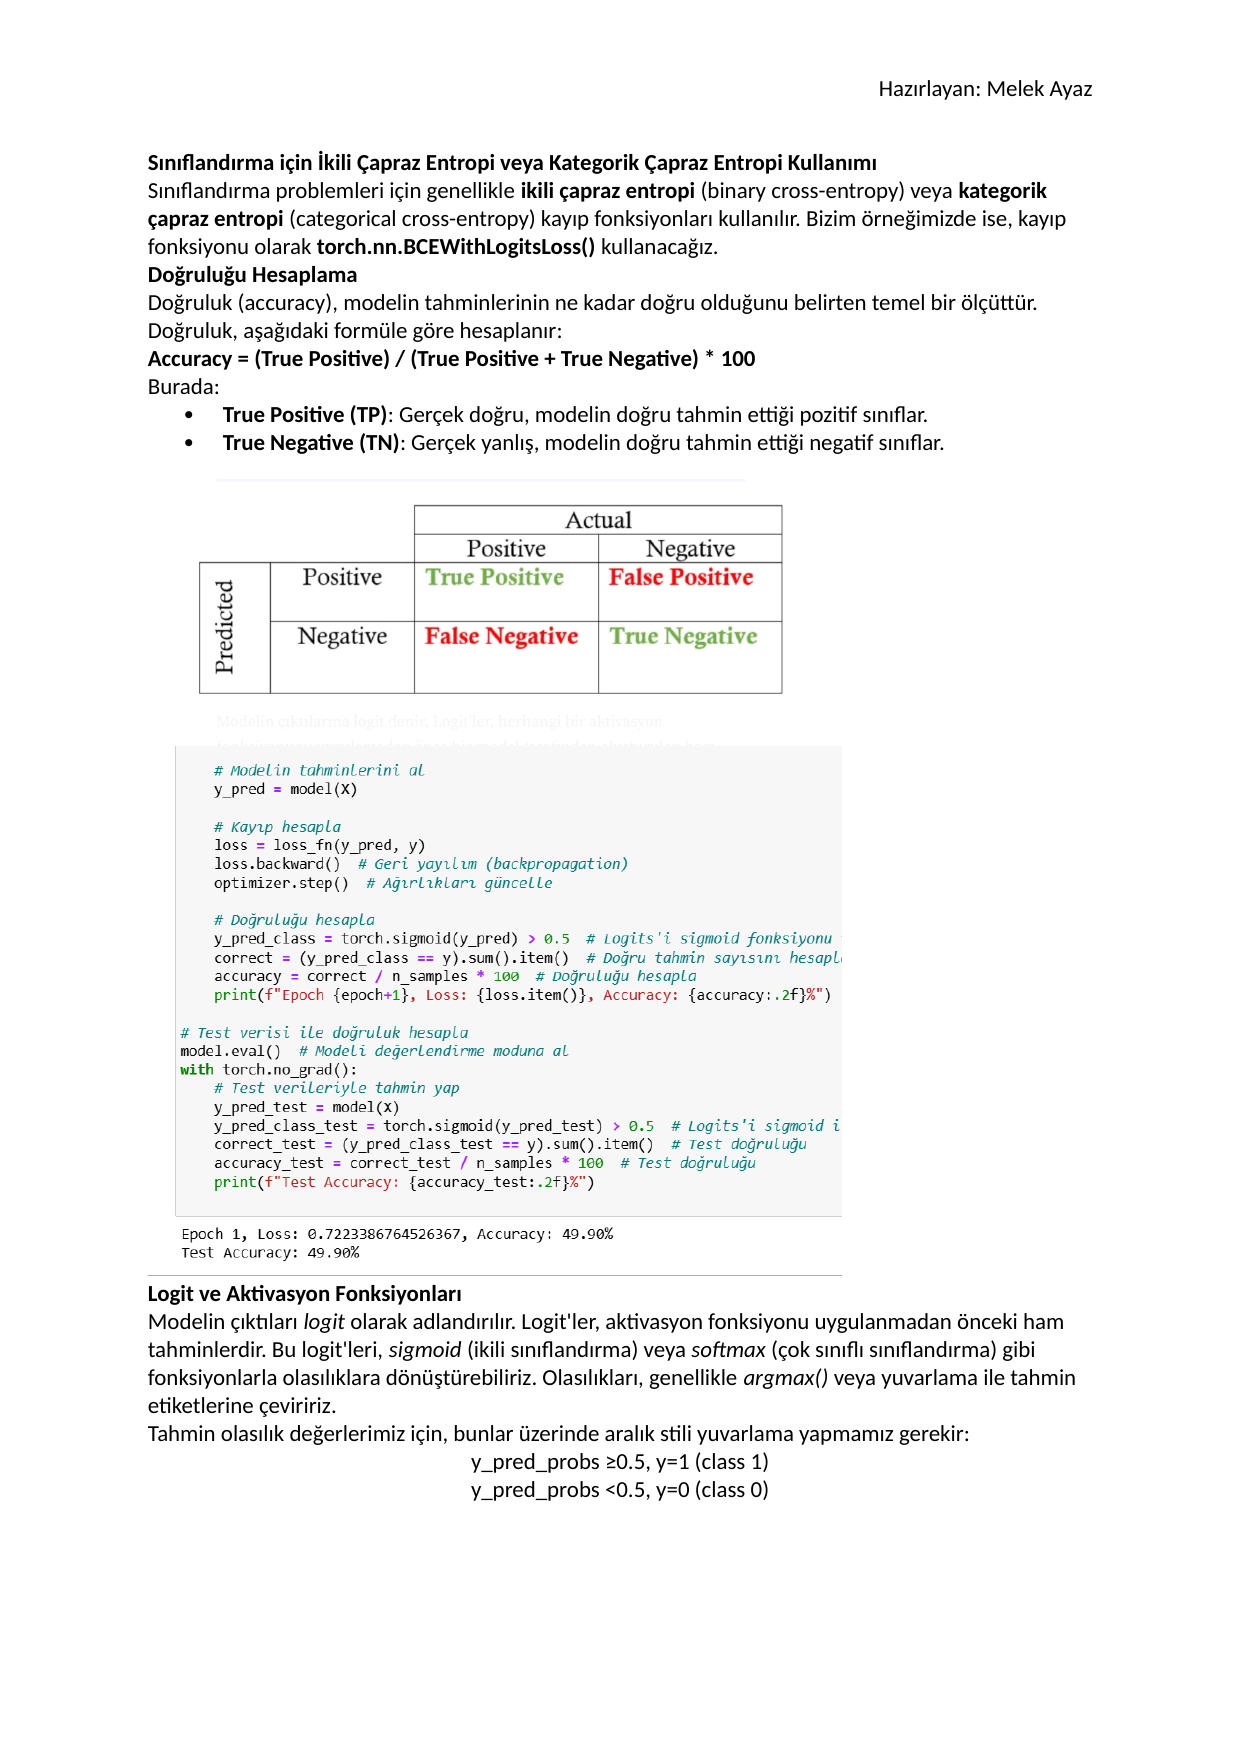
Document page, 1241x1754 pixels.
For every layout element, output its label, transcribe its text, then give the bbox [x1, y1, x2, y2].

text Sınıflandırma problemleri için genellikle ikili çapraz entropi (binary cross-entropy) veya kategorik çapraz entropi (categorical cross-entropy) kayıp fonksiyonları kullanılır. Bizim örneğimizde ise, kayıp fonksiyonu olarak torch.nn.BCEWithLogitsLoss() kullanacağız. [148, 176, 1092, 260]
text Tahmin olasılık değerlerimiz için, bunlar üzerinde aralık stili yuvarlama yapmamız gerekir: [148, 1419, 1092, 1447]
text Logit ve Aktivasyon Fonksiyonları Modelin çıktıları logit olarak adlandırılır. Logit'ler, aktivasyon fonksiyonu uygulanmadan önceki ham tahminlerdir. Bu logit'leri, sigmoid (ikili sınıflandırma) veya softmax (çok sınıflı sınıflandırma) gibi fonksiyonlarla olasılıklara dönüştürebiliriz. Olasılıkları, genellikle argmax() veya yuvarlama ile tahmin etiketlerine çeviririz. [148, 1279, 1092, 1419]
text Doğruluk (accuracy), modelin tahminlerinin ne kadar doğru olduğunu belirten temel bir ölçüttür. Doğruluk, aşağıdaki formüle göre hesaplanır: [148, 288, 1092, 344]
text Doğruluğu Hesaplama [148, 260, 1092, 288]
picture [147, 456, 842, 1279]
text Sınıflandırma için İkili Çapraz Entropi veya Kategorik Çapraz Entropi Kullanımı [148, 148, 1092, 176]
text y_pred_probs <0.5, y=0 (class 0) [148, 1475, 1092, 1503]
text Accuracy = (True Positive) / (True Positive + True Negative) * 100 [148, 344, 1092, 372]
text y_pred_probs ≥0.5, y=1 (class 1) [148, 1447, 1092, 1475]
list True Negative (TN): Gerçek yanlış, modelin doğru tahmin ettiği negatif sınıflar. [185, 428, 1092, 456]
text Burada: [148, 372, 1092, 400]
list True Positive (TP): Gerçek doğru, modelin doğru tahmin ettiği pozitif sınıflar. [185, 400, 1092, 428]
